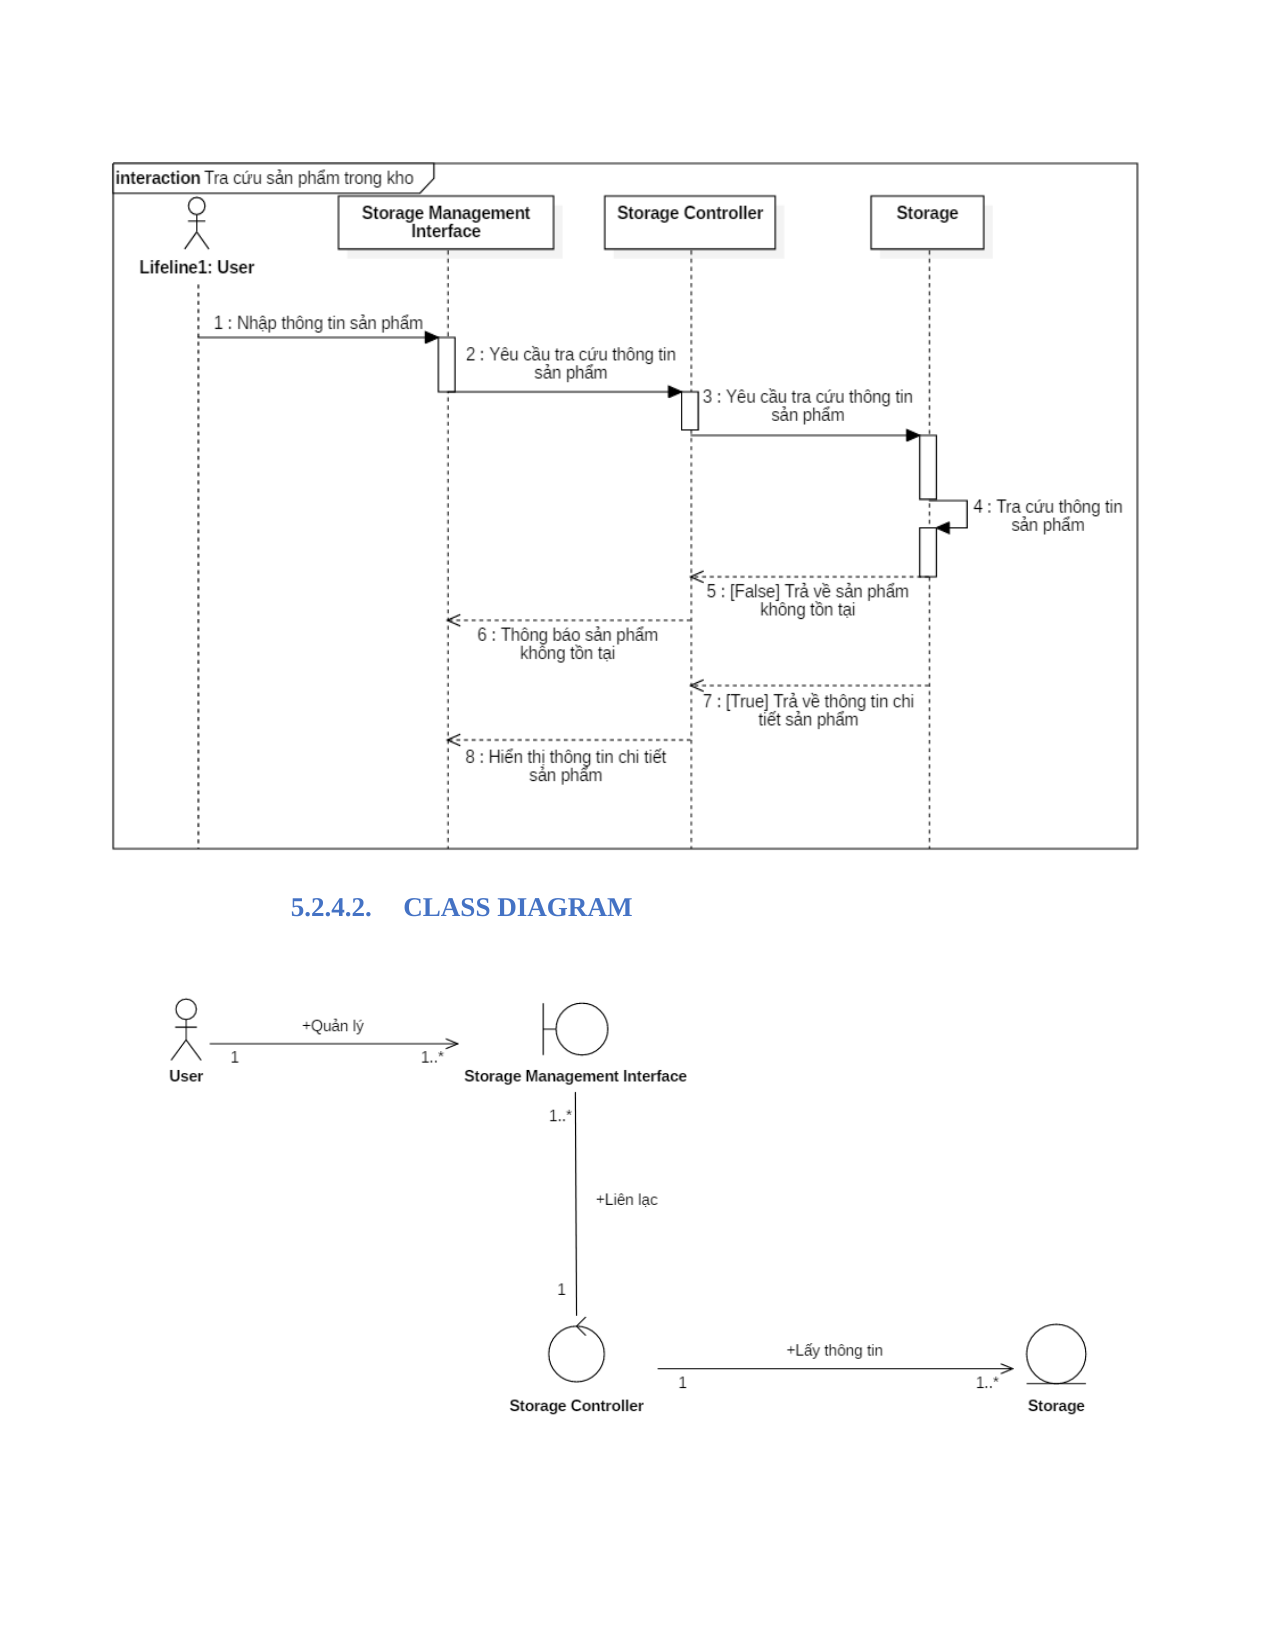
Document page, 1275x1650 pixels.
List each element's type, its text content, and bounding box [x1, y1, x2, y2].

list CLASS DIAGRAM [291, 891, 1106, 922]
picture [112, 958, 1153, 1498]
picture [103, 150, 1150, 867]
